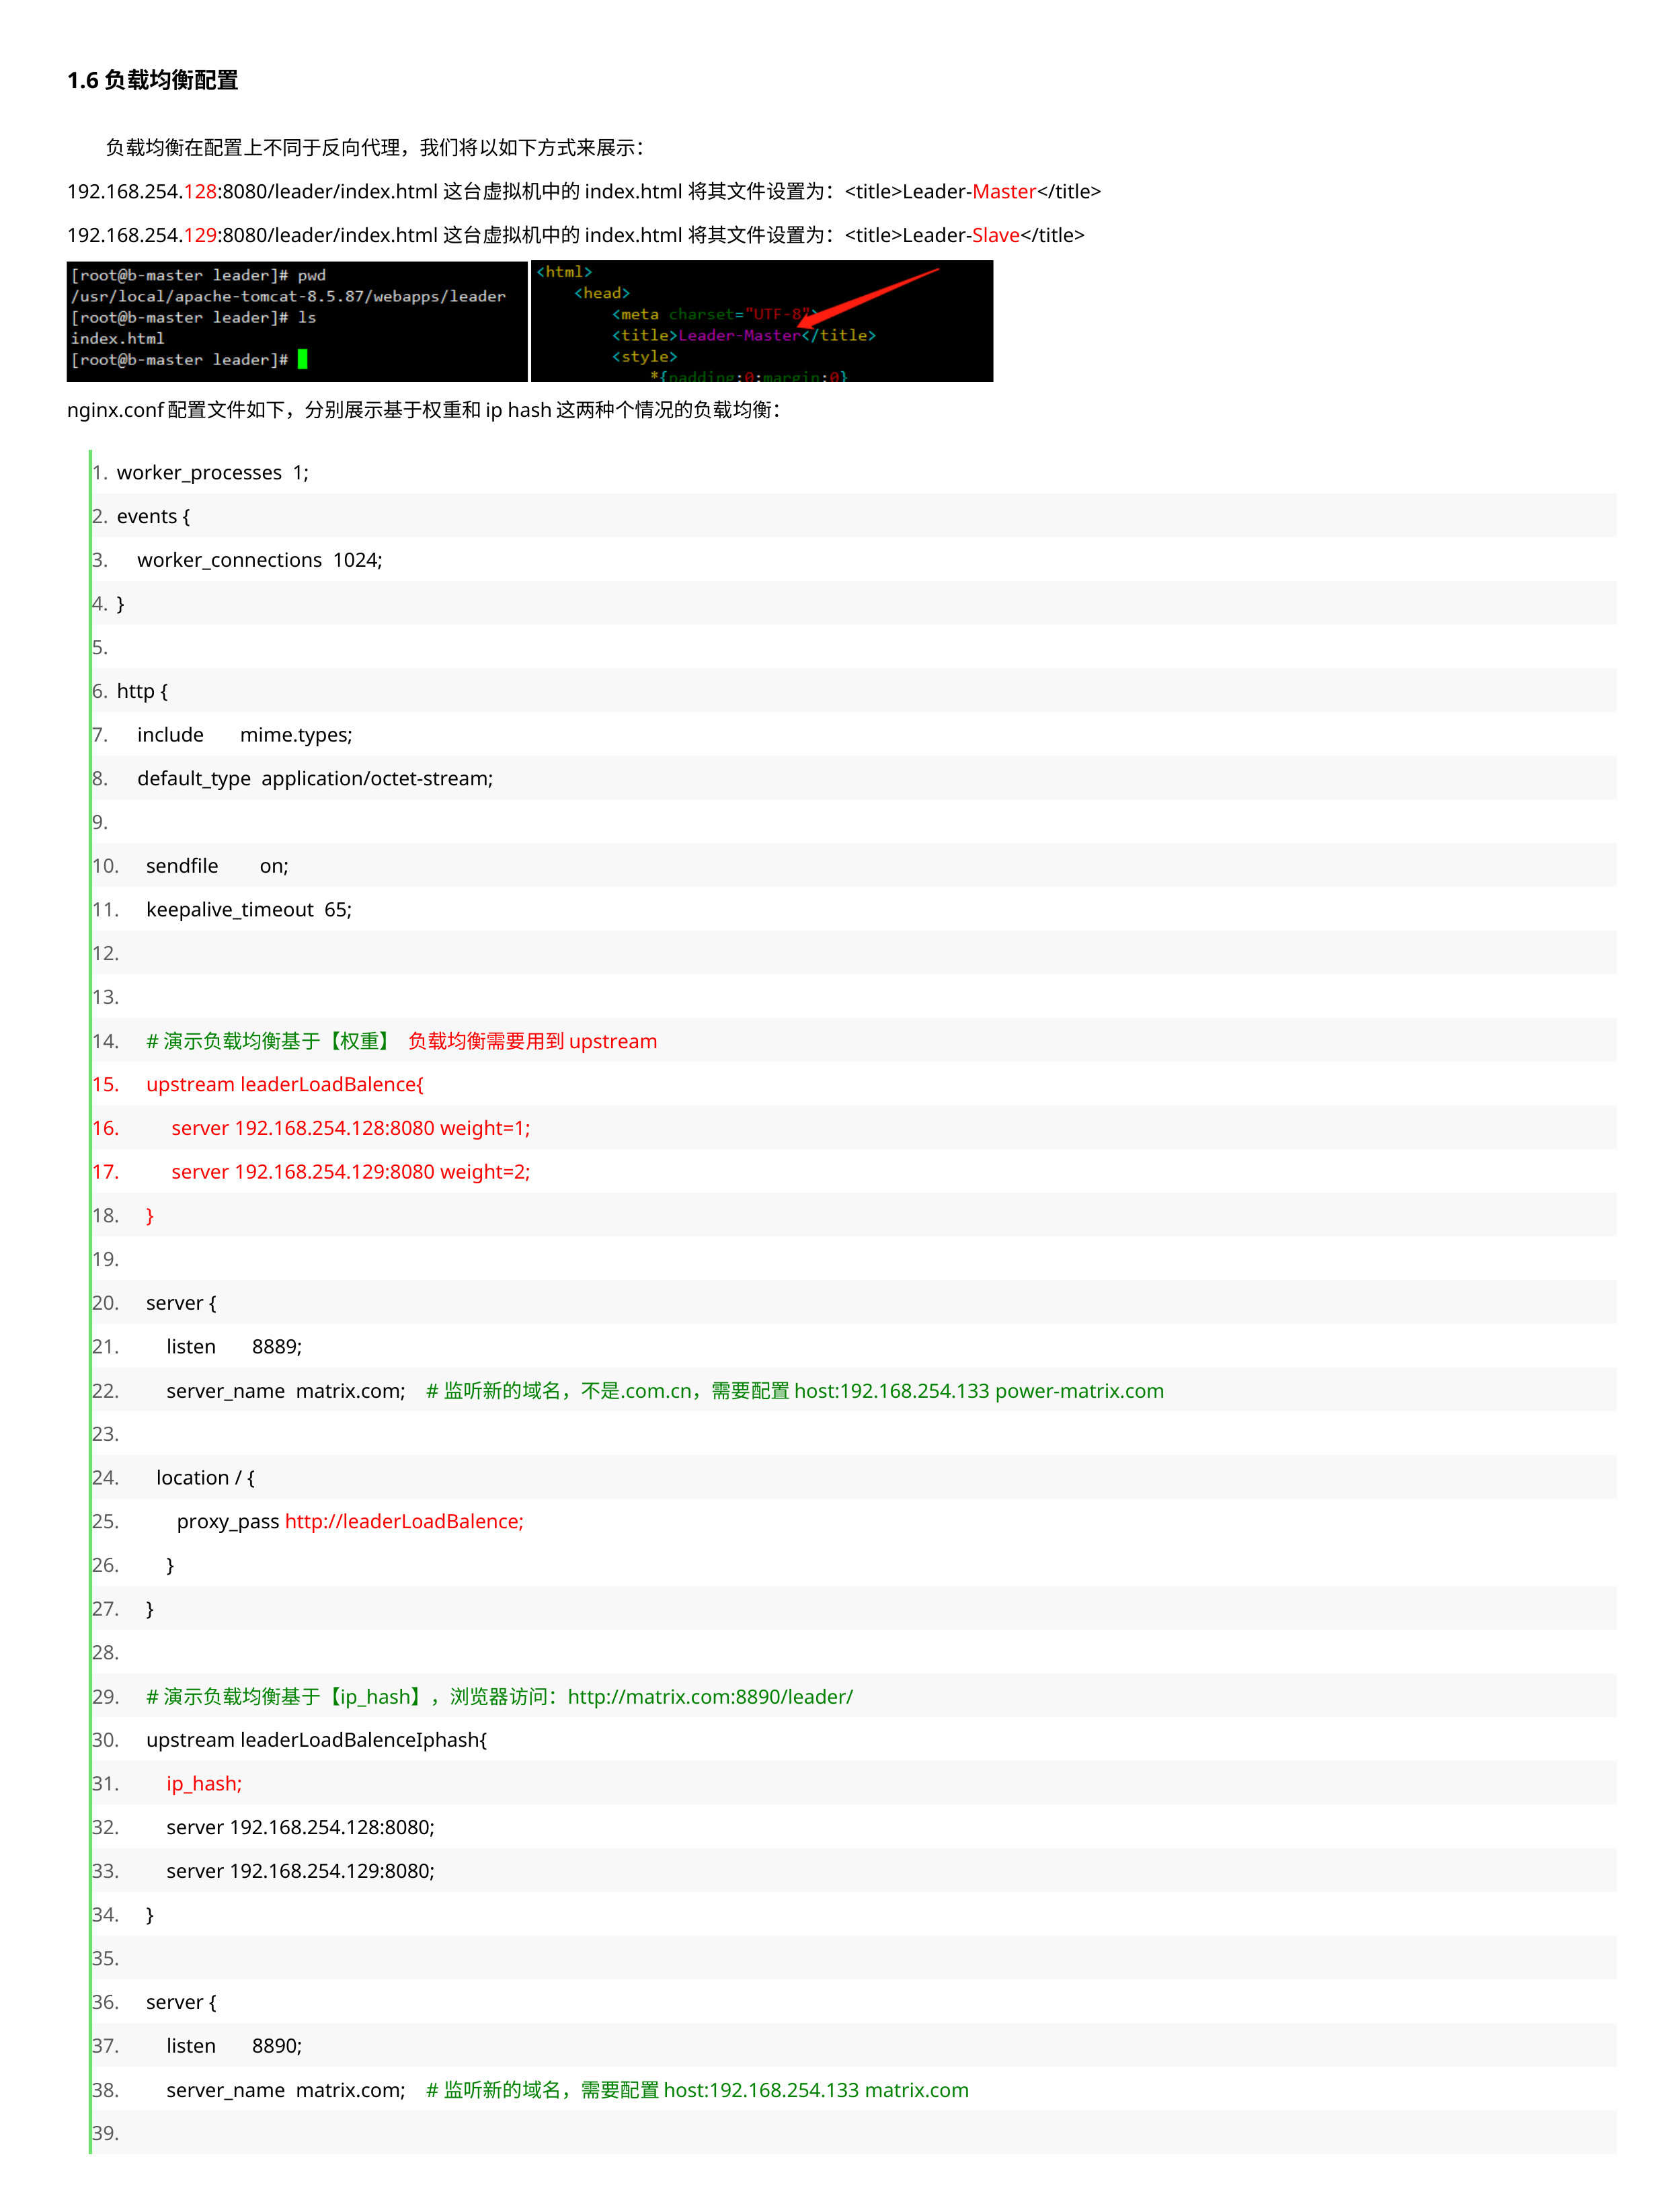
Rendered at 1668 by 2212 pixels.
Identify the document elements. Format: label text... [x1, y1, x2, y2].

text 192.168.254.129:8080/leader/index.html 这台虚拟机中的index.html 将其文件设置为：<title>Leader-Slave</title> [67, 212, 1617, 255]
list server { [92, 1979, 1617, 2023]
list server 192.168.254.128:8080; [92, 1805, 1617, 1848]
list worker_processes 1; [92, 450, 1617, 493]
list include mime.types; [92, 712, 1617, 756]
list default_type application/octet-stream; [92, 756, 1617, 799]
list server_name matrix.com; # 监听新的域名，不是.com.cn，需要配置host:192.168.254.133 power-matrix.com [92, 1368, 1617, 1411]
list } [92, 1542, 1617, 1586]
list proxy_pass http://leaderLoadBalence; [92, 1499, 1617, 1542]
list upstream leaderLoadBalenceIphash{ [92, 1717, 1617, 1761]
list } [92, 1193, 1617, 1236]
list worker_connections 1024; [92, 537, 1617, 581]
text nginx.conf配置文件如下，分别展示基于权重和ip hash这两种个情况的负载均衡： [67, 387, 1617, 430]
list } [92, 1892, 1617, 1936]
list upstream leaderLoadBalence{ [92, 1062, 1617, 1105]
text 负载均衡在配置上不同于反向代理，我们将以如下方式来展示： [67, 124, 1617, 168]
list events { [92, 493, 1617, 537]
list } [92, 581, 1617, 625]
list server_name matrix.com; # 监听新的域名，需要配置host:192.168.254.133 matrix.com [92, 2067, 1617, 2110]
list keepalive_timeout 65; [92, 887, 1617, 931]
text 192.168.254.128:8080/leader/index.html 这台虚拟机中的index.html 将其文件设置为：<title>Leader-Master</title> [67, 168, 1617, 212]
picture [67, 262, 528, 382]
list server 192.168.254.129:8080; [92, 1848, 1617, 1892]
list server 192.168.254.128:8080 weight=1; [92, 1105, 1617, 1149]
list # 演示负载均衡基于【权重】 负载均衡需要用到upstream [92, 1018, 1617, 1062]
list server { [92, 1280, 1617, 1324]
list listen 8890; [92, 2023, 1617, 2067]
list server 192.168.254.129:8080 weight=2; [92, 1149, 1617, 1193]
list ip_hash; [92, 1761, 1617, 1805]
list http { [92, 668, 1617, 712]
list } [92, 1586, 1617, 1630]
list listen 8889; [92, 1324, 1617, 1368]
list # 演示负载均衡基于【ip_hash】，浏览器访问：http://matrix.com:8890/leader/ [92, 1673, 1617, 1717]
list sendfile on; [92, 843, 1617, 887]
list location / { [92, 1455, 1617, 1499]
picture [531, 260, 994, 382]
text 1.6 负载均衡配置 [67, 57, 1617, 101]
